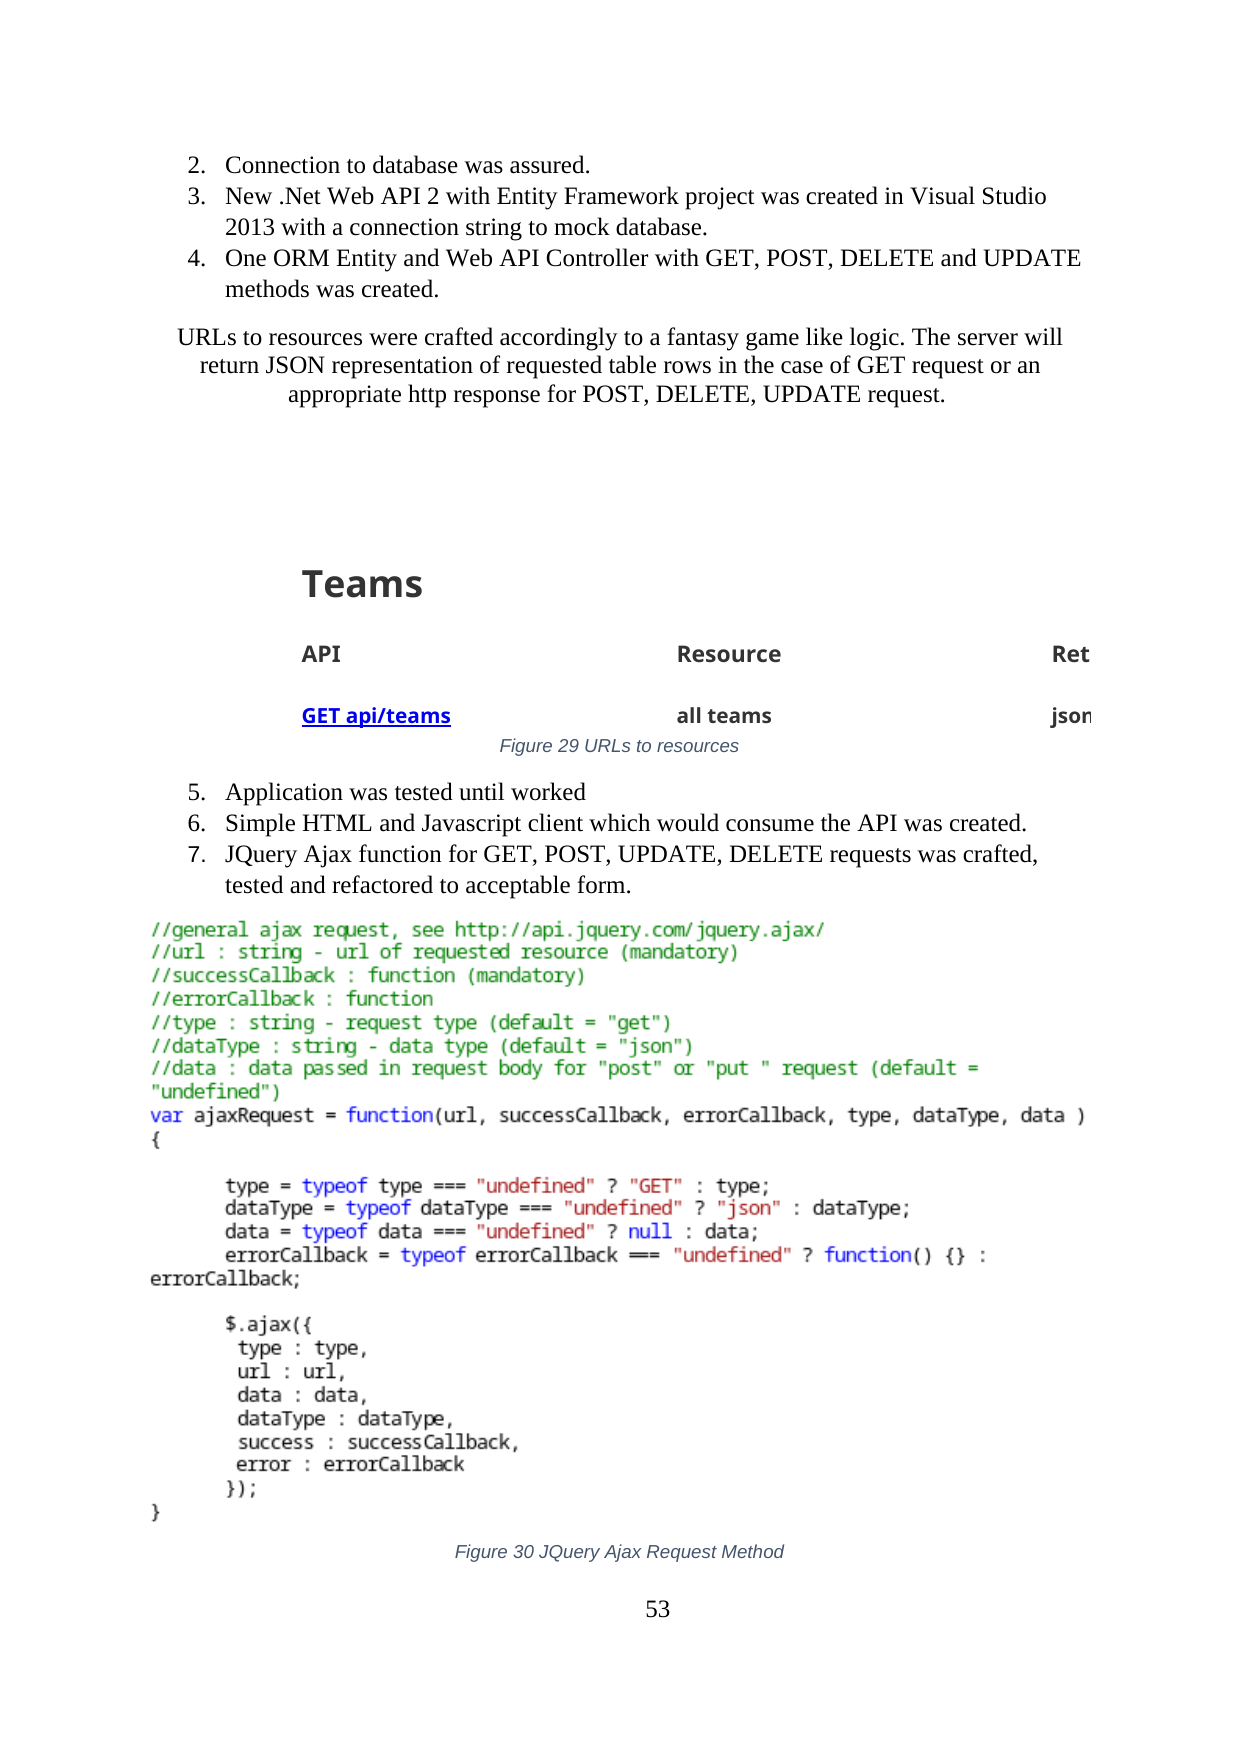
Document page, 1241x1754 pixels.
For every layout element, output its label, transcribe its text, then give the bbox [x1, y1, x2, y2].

list Application was tested until worked [187, 777, 1090, 806]
list Simple HTML and Javascript client which would consume the API was created. [187, 808, 1090, 837]
list JQuery Ajax function for GET, POST, UPDATE, DELETE requests was crafted, tested and refactored to acceptable form. [187, 839, 1090, 899]
list New .Net Web API 2 with Entity Framework project was created in Visual Studio 2013 with a connection string to mock database. [187, 181, 1090, 241]
text Figure 29 URLs to resources [150, 735, 1090, 756]
list One ORM Entity and Web API Controller with GET, POST, DELETE and UPDATE methods was created. [187, 243, 1090, 303]
list Connection to database was assured. [187, 150, 1090, 179]
text URLs to resources were crafted accordingly to a fantasy game like logic. The server will return JSON representation of requested table rows in the case of GET request or an appropriate http response for POST, DELETE, UPDATE request. [150, 322, 1090, 735]
text Figure 30 JQuery Ajax Request Method [150, 1541, 1090, 1563]
